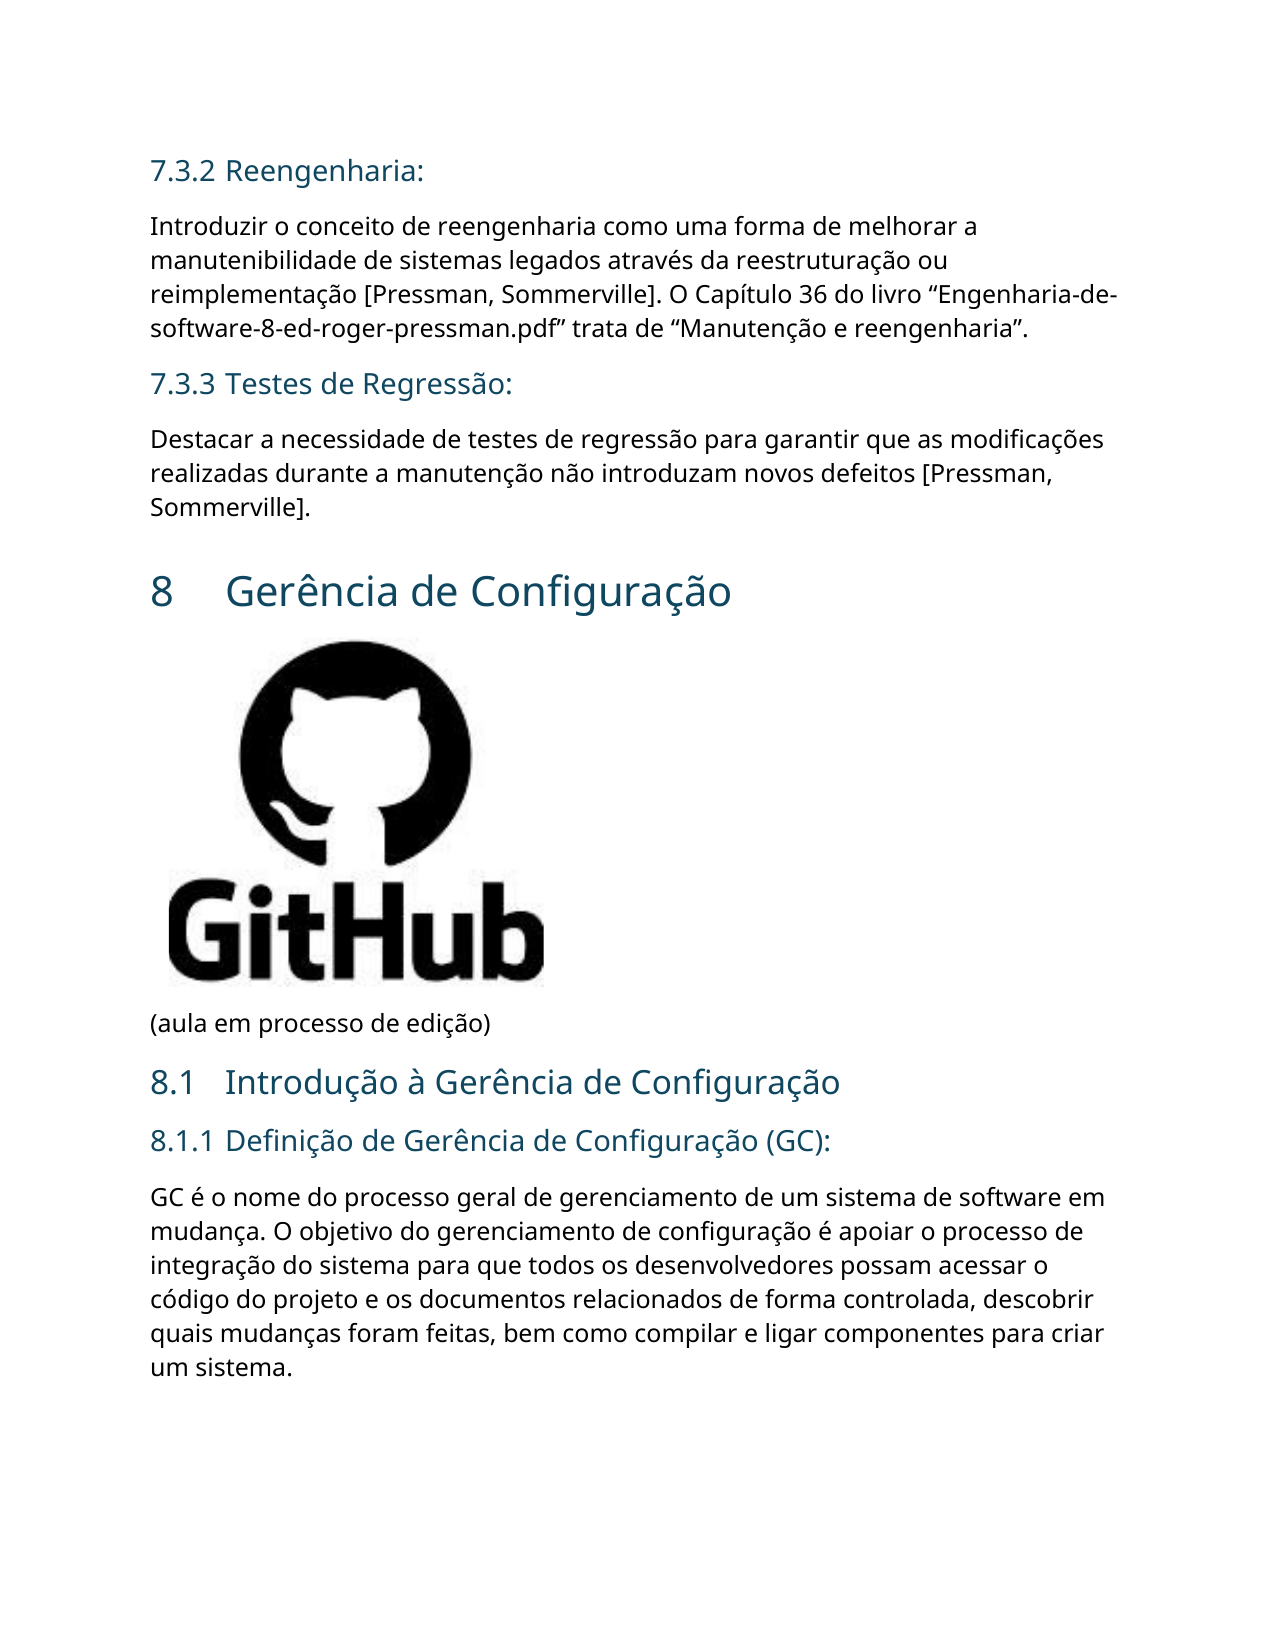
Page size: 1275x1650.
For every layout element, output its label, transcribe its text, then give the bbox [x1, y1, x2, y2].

subtitle 8.1 Introdução à Gerência de Configuração [150, 1059, 1125, 1104]
subtitle 7.3.3 Testes de Regressão: [150, 363, 1125, 403]
text (aula em processo de edição) [150, 1006, 1125, 1040]
text Destacar a necessidade de testes de regressão para garantir que as modificações realizadas durante a manutenção não introduzam novos defeitos [Pressman, Sommerville]. [150, 422, 1125, 524]
picture [168, 637, 544, 987]
subtitle 7.3.2 Reengenharia: [150, 150, 1125, 190]
text GC é o nome do processo geral de gerenciamento de um sistema de software em mudança. O objetivo do gerenciamento de configuração é apoiar o processo de integração do sistema para que todos os desenvolvedores possam acessar o código do projeto e os documentos relacionados de forma controlada, descobrir quais mudanças foram feitas, bem como compilar e ligar componentes para criar um sistema. [150, 1179, 1125, 1383]
text Introduzir o conceito de reengenharia como uma forma de melhorar a manutenibilidade de sistemas legados através da reestruturação ou reimplementação [Pressman, Sommerville]. O Capítulo 36 do livro “Engenharia-de-software-8-ed-roger-pressman.pdf” trata de “Manutenção e reengenharia”. [150, 208, 1125, 345]
subtitle 8 Gerência de Configuração [150, 562, 1125, 618]
subtitle 8.1.1 Definição de Gerência de Configuração (GC): [150, 1121, 1125, 1160]
